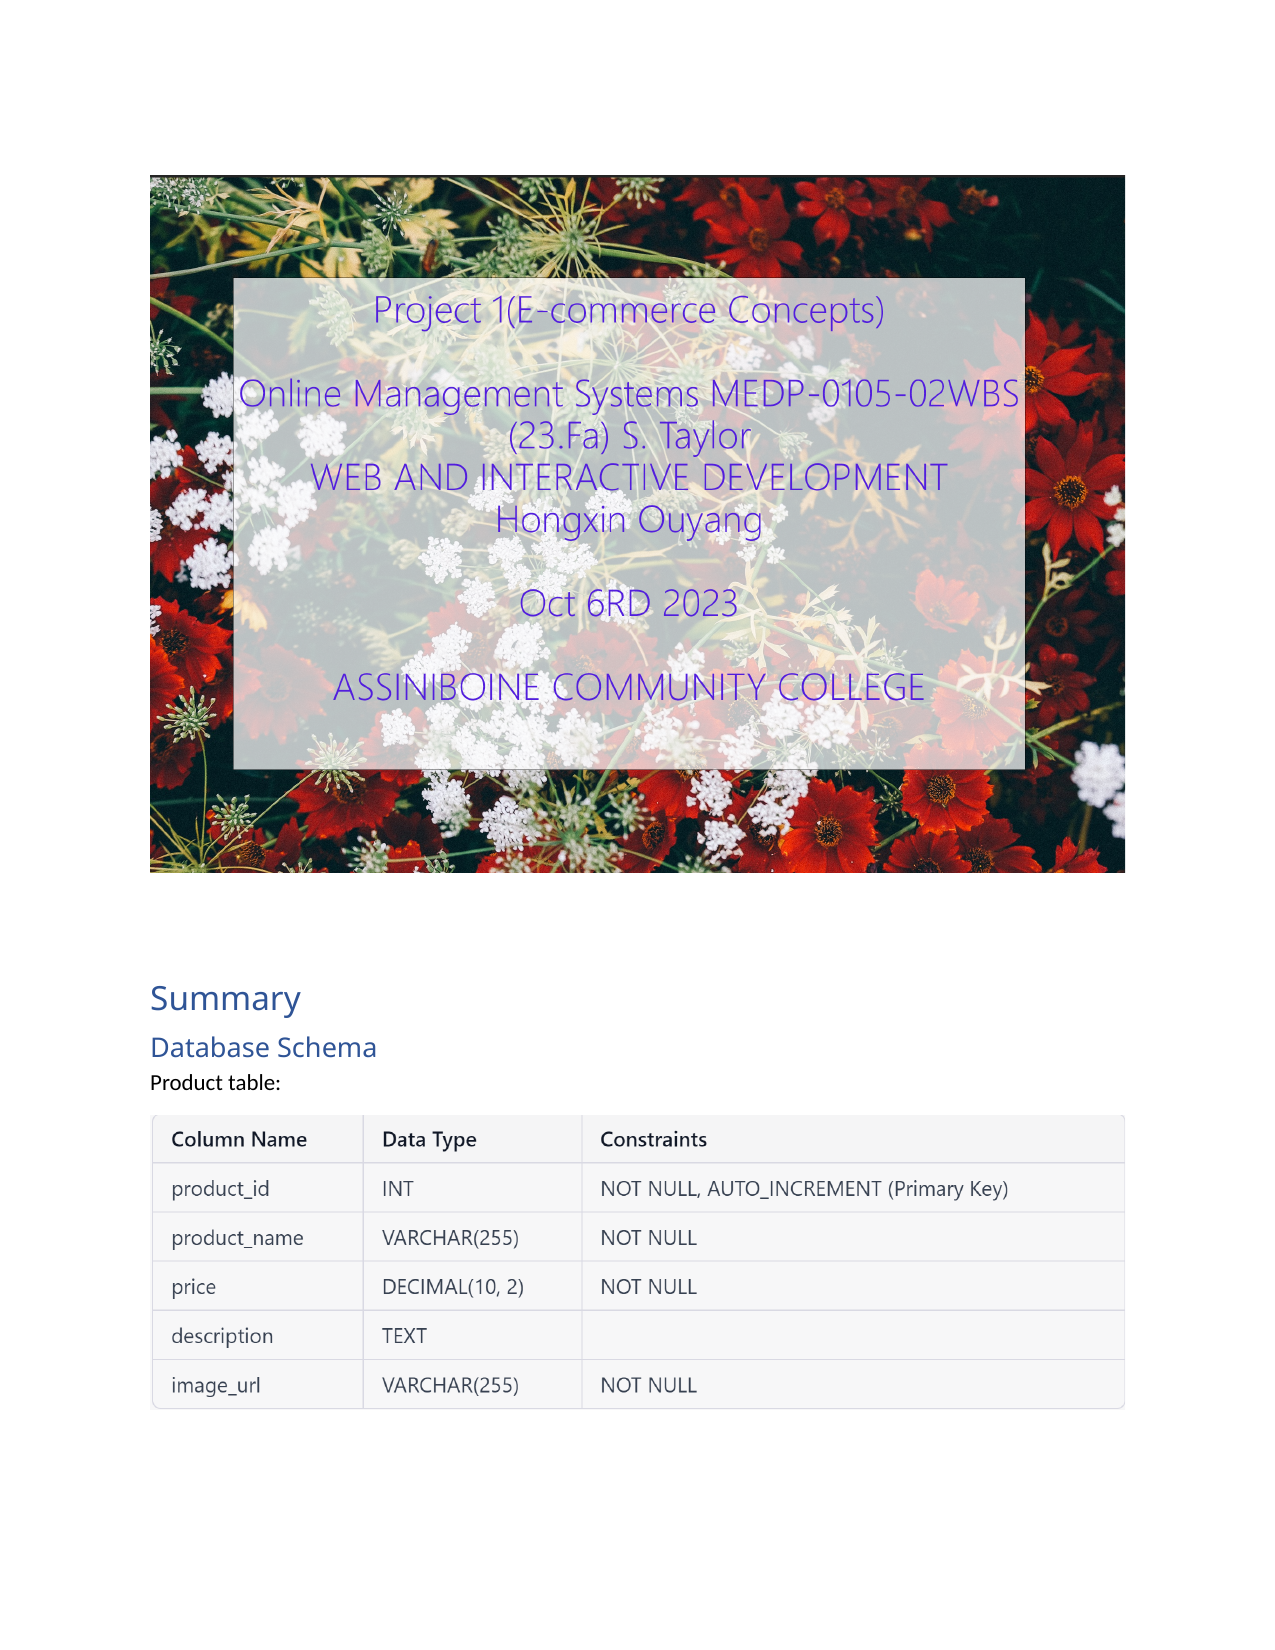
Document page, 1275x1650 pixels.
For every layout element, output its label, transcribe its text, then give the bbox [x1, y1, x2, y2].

picture [150, 175, 1125, 873]
picture [150, 1115, 1125, 1410]
subtitle Summary [150, 975, 1125, 1021]
subtitle Database Schema [150, 1028, 1125, 1065]
text Product table: [150, 1068, 1125, 1096]
